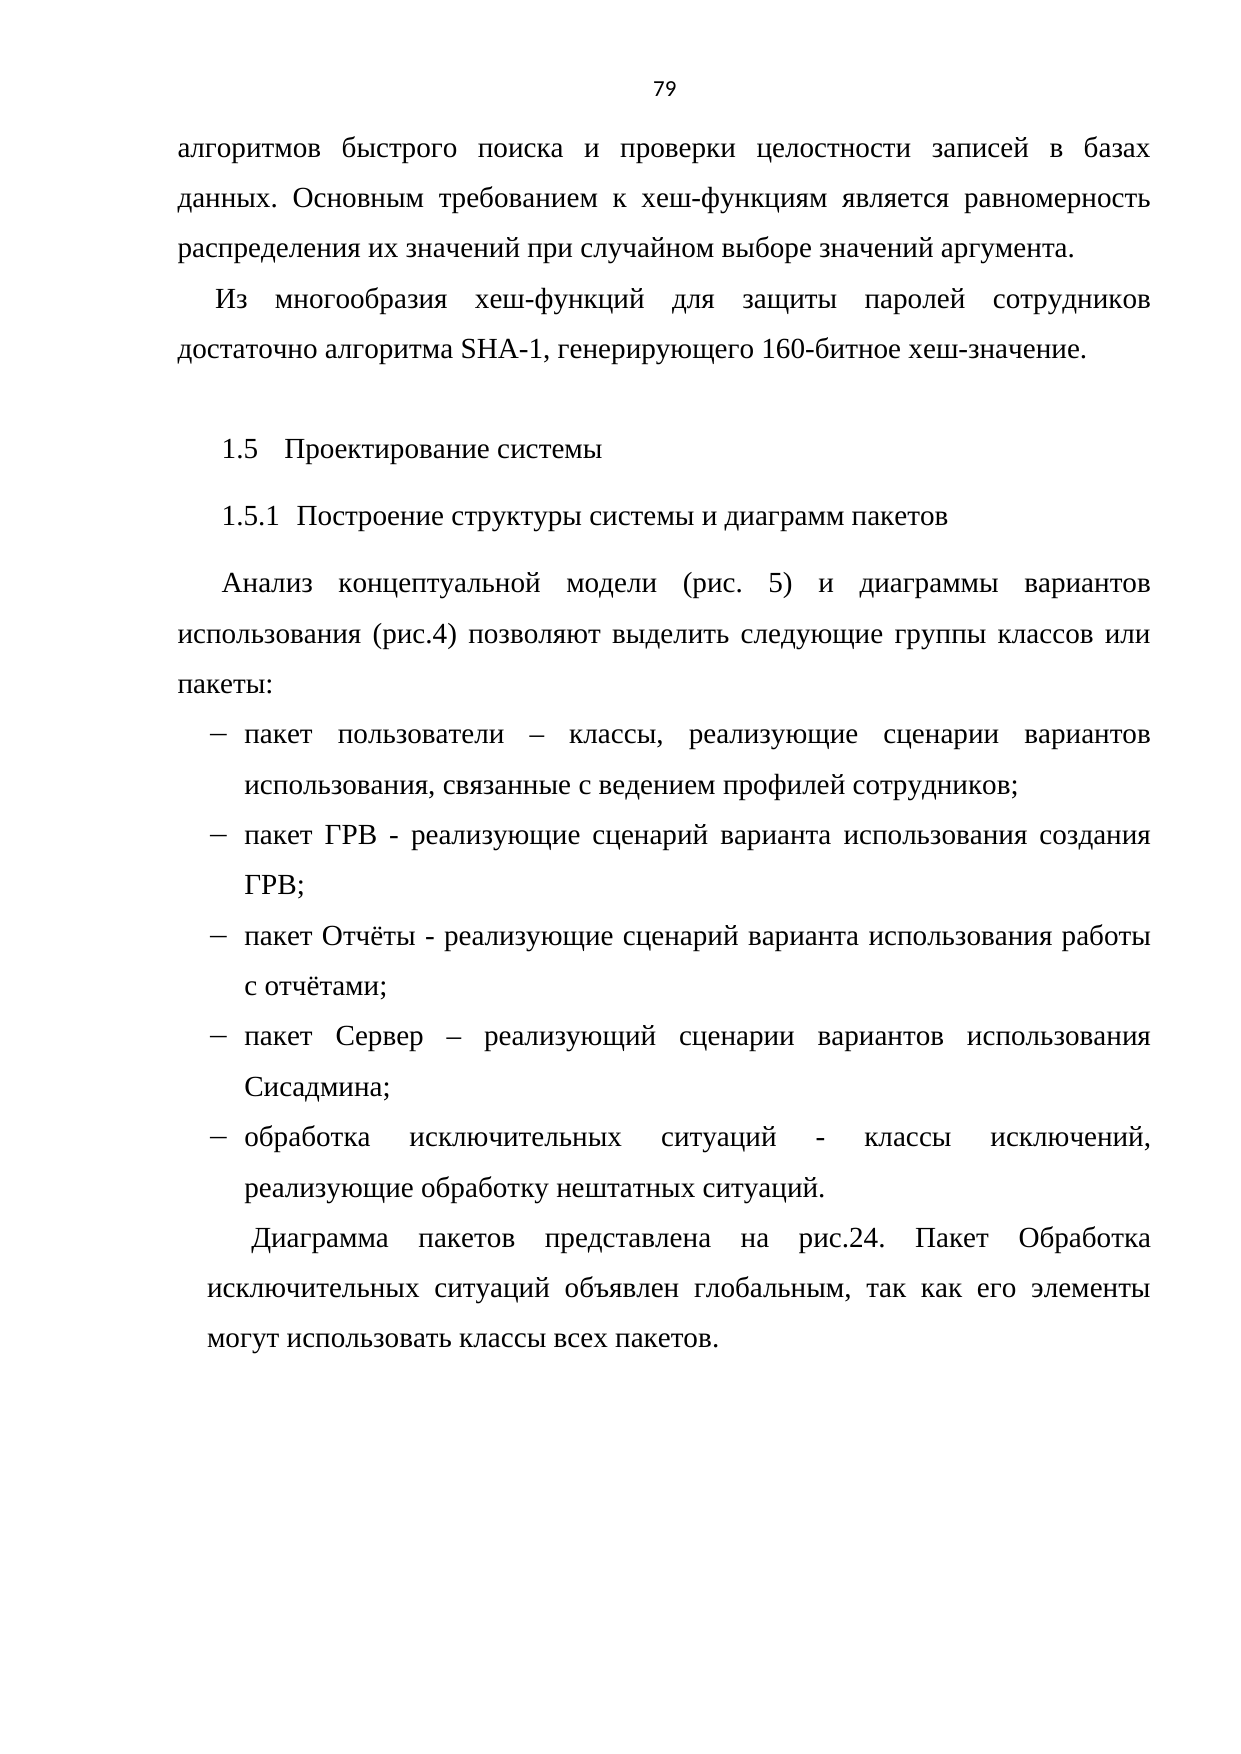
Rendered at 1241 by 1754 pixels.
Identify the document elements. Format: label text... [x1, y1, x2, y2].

text Диаграмма пакетов представлена на рис.24. Пакет Обработка исключительных ситуаций объявлен глобальным, так как его элементы могут использовать классы всех пакетов. [207, 1220, 1152, 1354]
list пакет Сервер – реализующий сценарии вариантов использования Сисадмина; [207, 1018, 1152, 1102]
list пакет Отчёты - реализующие сценарий варианта использования работы с отчётами; [207, 918, 1152, 1002]
text Анализ концептуальной модели (рис. 5) и диаграммы вариантов использования (рис.4) позволяют выделить следующие группы классов или пакеты: [177, 565, 1152, 699]
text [177, 130, 1152, 264]
text Из многообразия хеш-функций для защиты паролей сотрудников достаточно алгоритма SHA-1, генерирующего 160-битное хеш-значение. [177, 281, 1152, 364]
subtitle Построение структуры системы и диаграмм пакетов [221, 498, 1152, 532]
subtitle Проектирование системы [221, 432, 1152, 465]
list пакет пользователи – классы, реализующие сценарии вариантов использования, связанные с ведением профилей сотрудников; [207, 716, 1152, 800]
list обработка исключительных ситуаций - классы исключений, реализующие обработку нештатных ситуаций. [207, 1119, 1152, 1203]
list пакет ГРВ - реализующие сценарий варианта использования создания ГРВ; [207, 817, 1152, 901]
